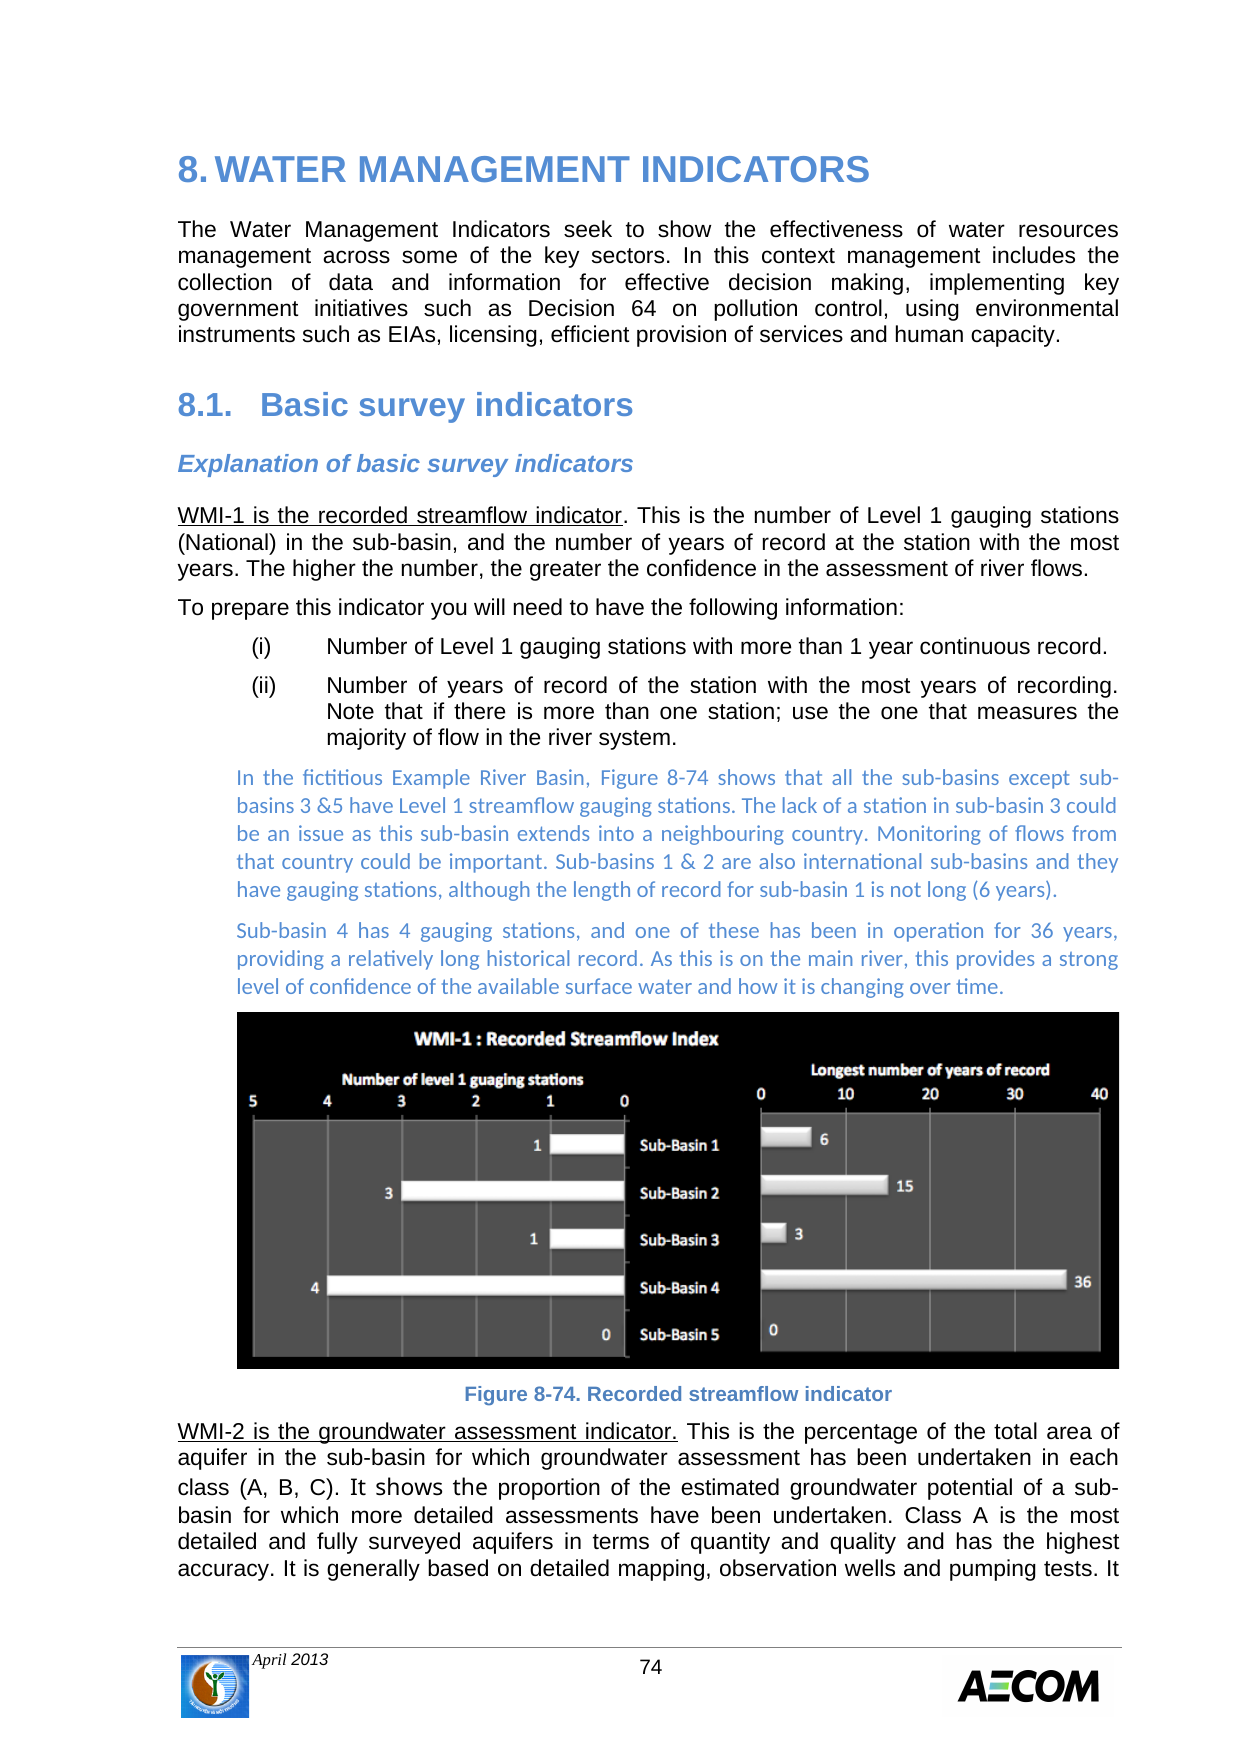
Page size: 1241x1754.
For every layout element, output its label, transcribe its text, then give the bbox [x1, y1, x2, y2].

picture [181, 1655, 250, 1718]
text To prepare this indicator you will need to have the following information: [177, 594, 1120, 620]
subtitle Basic survey indicators [177, 385, 1120, 423]
subtitle Explanation of basic survey indicators [177, 448, 1120, 477]
text WMI-1 is the recorded streamflow indicator. This is the number of Level 1 gauging stations (National) in the sub-basin, and the number of years of record at the station with the most years. The higher the number, the greater the confidence in the assessment of river flows. [177, 502, 1120, 581]
list Number of years of record of the station with the most years of recording. Note that if there is more than one station; use the one that measures the majority of flow in the river system. [251, 672, 1120, 751]
subtitle Water Management Indicators [177, 148, 1120, 191]
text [177, 1418, 1120, 1581]
picture [942, 1655, 1114, 1717]
text Sub-basin 4 has 4 gauging stations, and one of these has been in operation for 36 years, providing a relatively long historical record. As this is on the main river, this provides a strong level of confidence of the available surface water and how it is changing over time. [236, 916, 1120, 1000]
list Number of Level 1 gauging stations with more than 1 year continuous record. [251, 633, 1120, 659]
picture [237, 1012, 1120, 1369]
text The Water Management Indicators seek to show the effectiveness of water resources management across some of the key sectors. In this context management includes the collection of data and information for effective decision making, implementing key government initiatives such as Decision 64 on pollution control, using environmental instruments such as EIAs, licensing, efficient provision of services and human capacity. [177, 216, 1120, 348]
